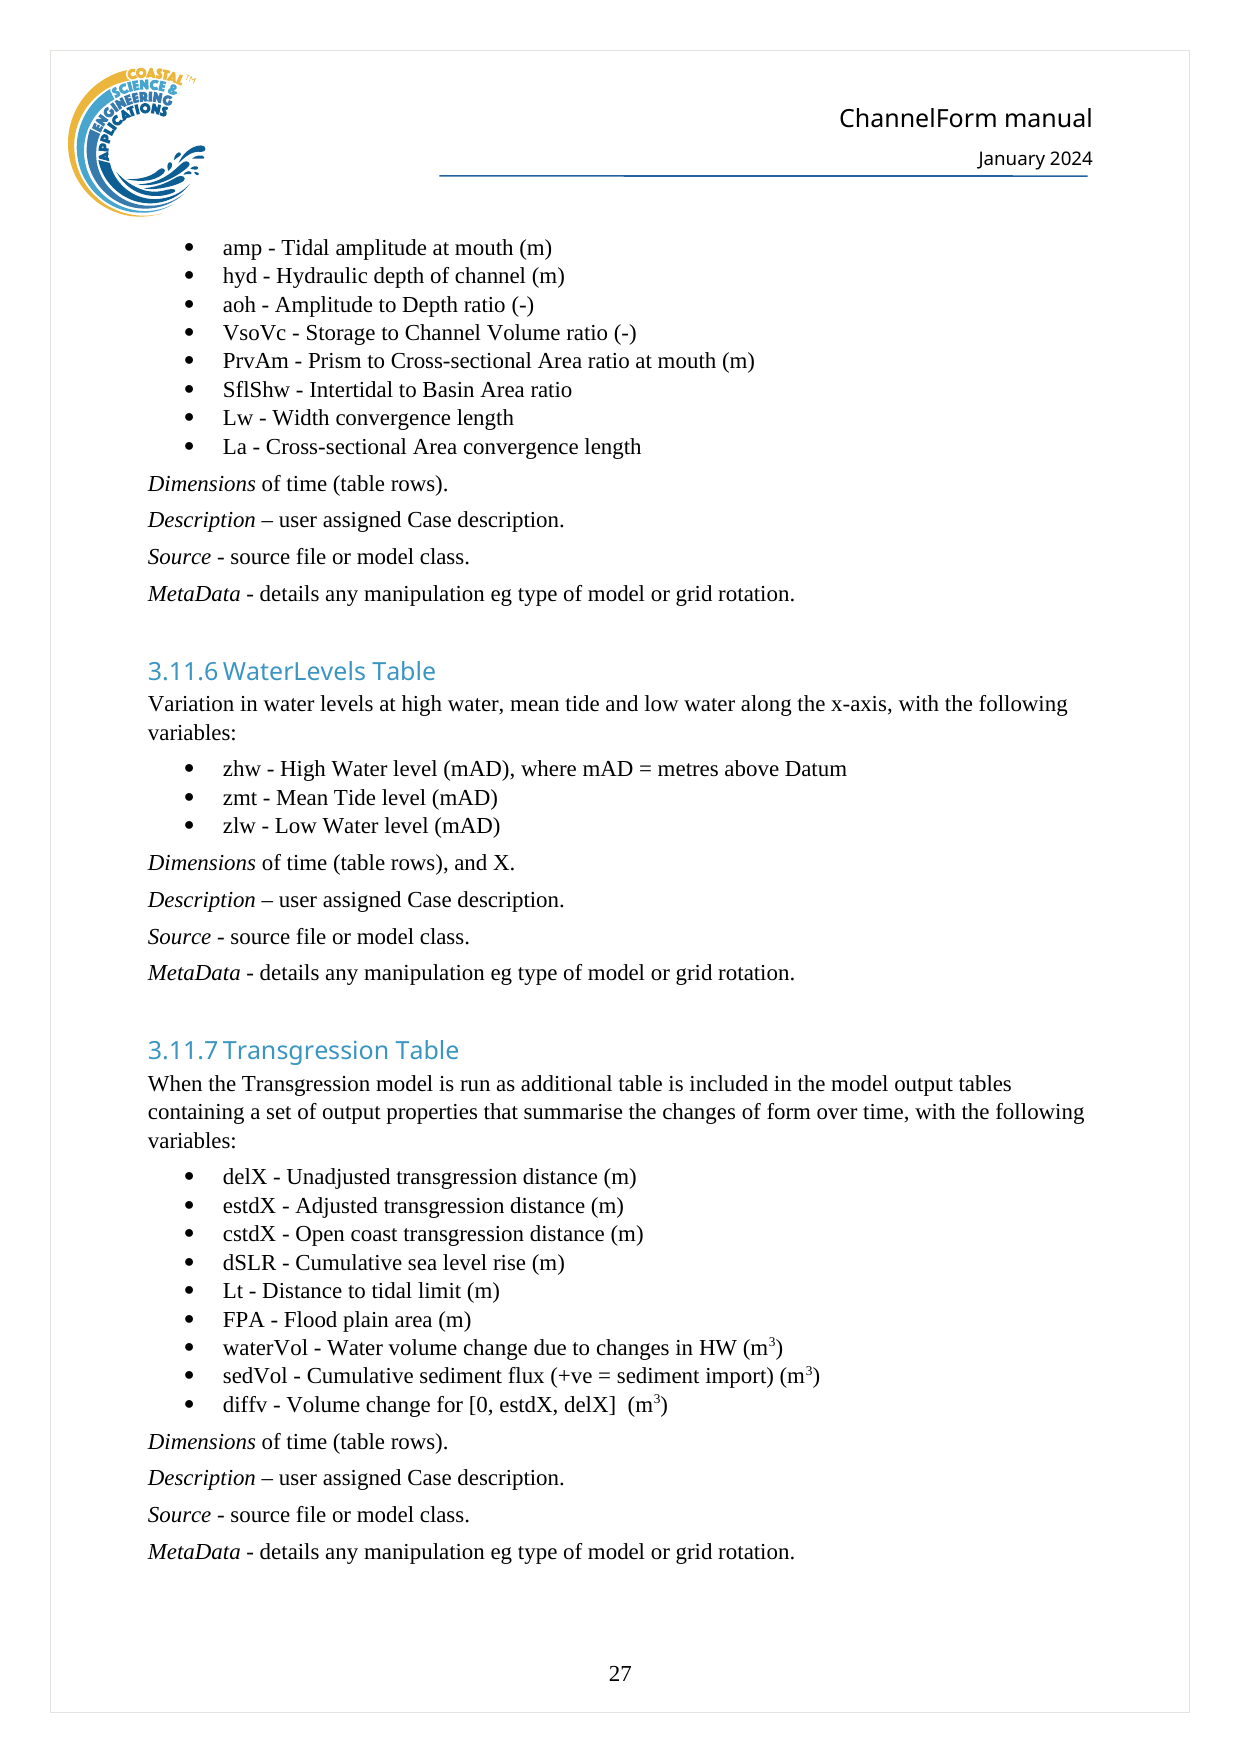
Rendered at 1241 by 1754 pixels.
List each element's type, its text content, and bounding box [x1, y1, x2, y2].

text Description – user assigned Case description. [148, 1464, 1093, 1491]
list diffv - Volume change for [0, estdX, delX] (m3) [185, 1391, 1093, 1417]
text MetaData - details any manipulation eg type of model or grid rotation. [148, 959, 1093, 986]
text Source - source file or model class. [148, 543, 1093, 569]
text Source - source file or model class. [148, 923, 1093, 949]
list Lw - Width convergence length [185, 404, 1093, 431]
subtitle Transgression Table [148, 1033, 1093, 1067]
subtitle WaterLevels Table [148, 653, 1093, 688]
list delX - Unadjusted transgression distance (m) [185, 1163, 1093, 1190]
list zlw - Low Water level (mAD) [185, 812, 1093, 839]
list estdX - Adjusted transgression distance (m) [185, 1192, 1093, 1218]
text When the Transgression model is run as additional table is included in the model output tables containing a set of output properties that summarise the changes of form over time, with the following variables: [148, 1070, 1093, 1153]
list cstdX - Open coast transgression distance (m) [185, 1220, 1093, 1247]
text Dimensions of time (table rows). [148, 1428, 1093, 1454]
text Description – user assigned Case description. [148, 886, 1093, 912]
list dSLR - Cumulative sea level rise (m) [185, 1249, 1093, 1275]
list waterVol - Water volume change due to changes in HW (m3) [185, 1334, 1093, 1360]
list zmt - Mean Tide level (mAD) [185, 784, 1093, 810]
text Source - source file or model class. [148, 1501, 1093, 1528]
list FPA - Flood plain area (m) [185, 1306, 1093, 1332]
text Description – user assigned Case description. [148, 506, 1093, 533]
list zhw - High Water level (mAD), where mAD = metres above Datum [185, 756, 1093, 782]
list aoh - Amplitude to Depth ratio (-) [185, 291, 1093, 317]
list SflShw - Intertidal to Basin Area ratio [185, 376, 1093, 402]
list VsoVc - Storage to Channel Volume ratio (-) [185, 319, 1093, 346]
list Lt - Distance to tidal limit (m) [185, 1277, 1093, 1303]
text Dimensions of time (table rows), and X. [148, 849, 1093, 876]
text MetaData - details any manipulation eg type of model or grid rotation. [148, 1538, 1093, 1564]
text Variation in water levels at high water, mean tide and low water along the x-axis, with the following variables: [148, 690, 1093, 745]
list sedVol - Cumulative sediment flux (+ve = sediment import) (m3) [185, 1362, 1093, 1389]
list La - Cross-sectional Area convergence length [185, 433, 1093, 459]
list PrvAm - Prism to Cross-sectional Area ratio at mouth (m) [185, 348, 1093, 374]
text Dimensions of time (table rows). [148, 470, 1093, 496]
text MetaData - details any manipulation eg type of model or grid rotation. [148, 580, 1093, 606]
list amp - Tidal amplitude at mouth (m) [185, 234, 1093, 260]
list hyd - Hydraulic depth of channel (m) [185, 262, 1093, 289]
